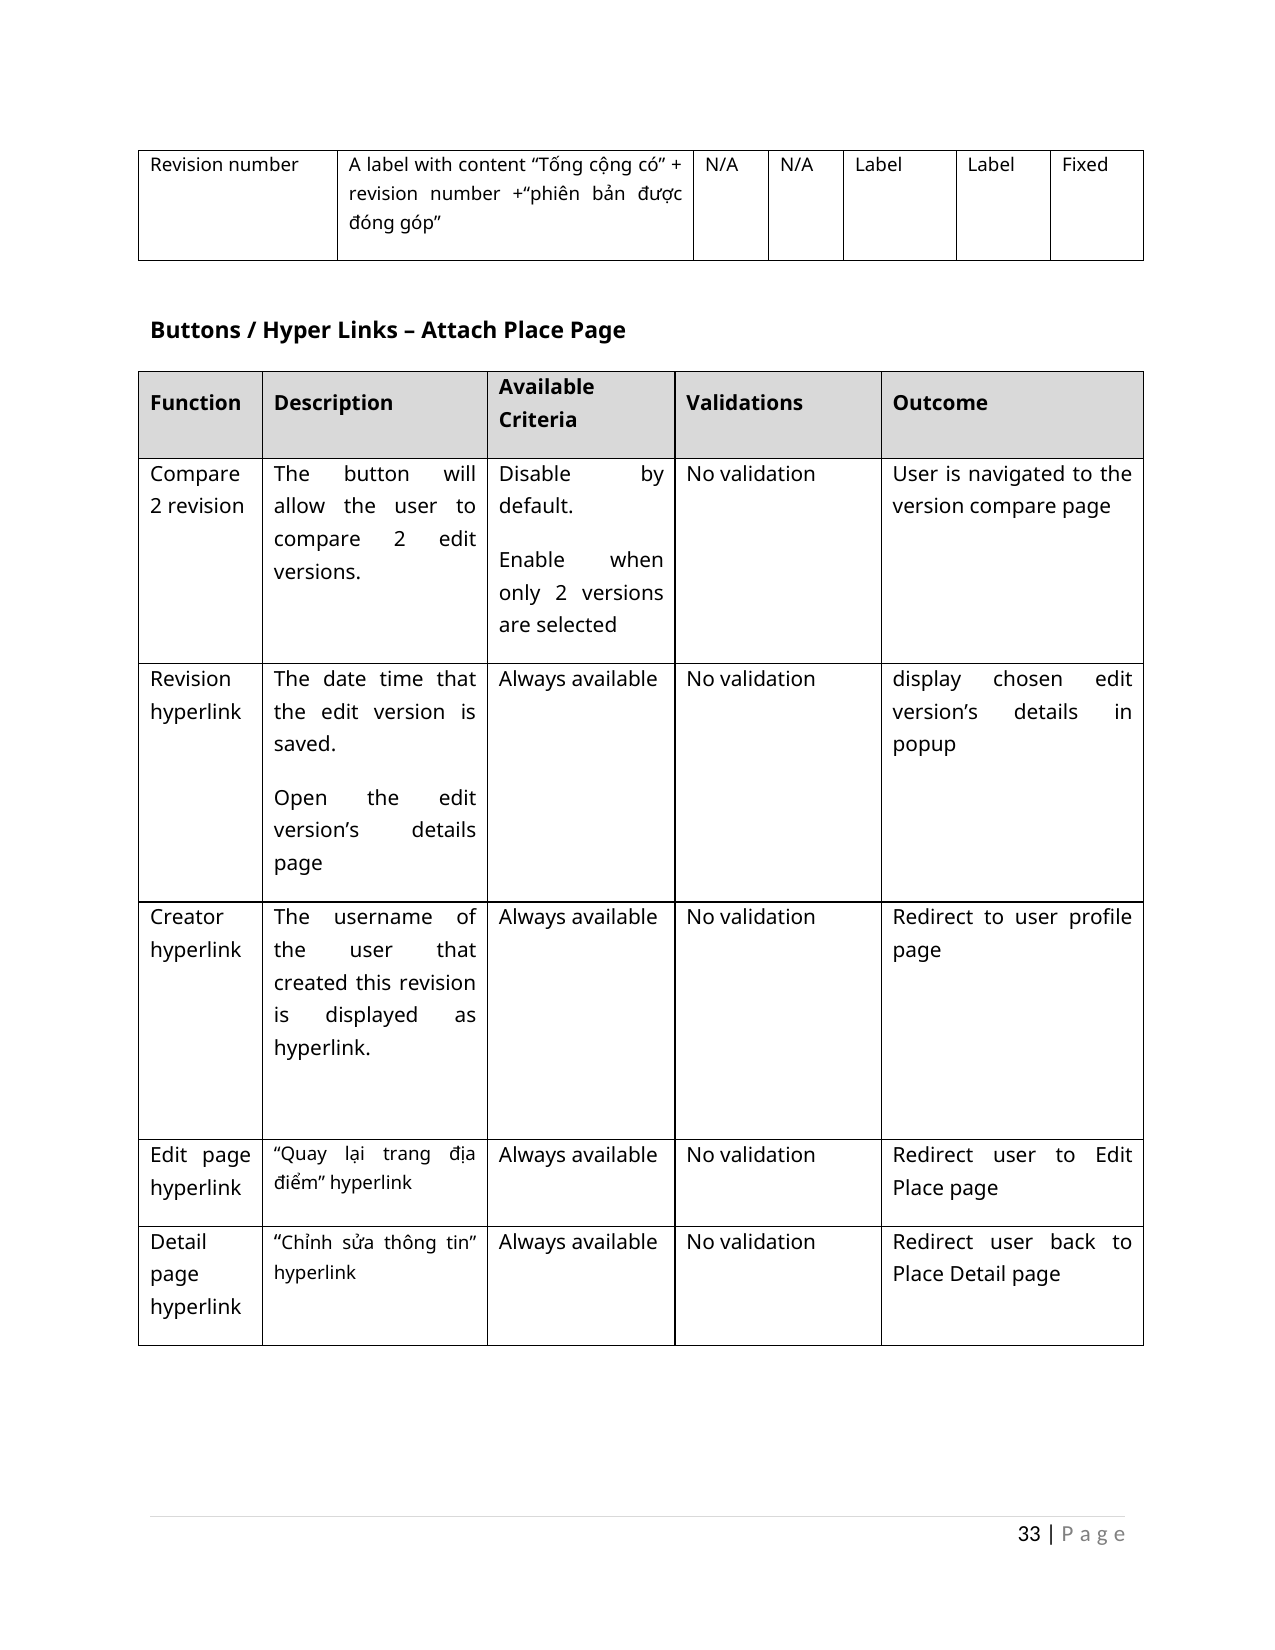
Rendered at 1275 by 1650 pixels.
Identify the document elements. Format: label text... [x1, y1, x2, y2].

table_cell display chosen edit version’s details in popup [882, 664, 1143, 901]
table_header Description [263, 372, 487, 458]
table_cell No validation [676, 903, 881, 1139]
text Buttons / Hyper Links – Attach Place Page [150, 314, 1125, 346]
table_cell N/A [694, 151, 768, 260]
table_cell Always available [488, 1227, 674, 1345]
table_cell “Quay lại trang địa điểm” hyperlink [263, 1140, 487, 1226]
table_cell Fixed [1051, 151, 1143, 260]
table_cell No validation [676, 1227, 881, 1345]
table_cell No validation [676, 459, 881, 663]
table_cell Always available [488, 1140, 674, 1226]
table_cell “Chỉnh sửa thông tin” hyperlink [263, 1227, 487, 1345]
table_cell No validation [676, 664, 881, 901]
table_cell User is navigated to the version compare page [882, 459, 1143, 663]
table_header Function [139, 372, 262, 458]
table_cell Compare 2 revision [139, 459, 262, 663]
table_cell Label [844, 151, 956, 260]
table_cell Revision hyperlink [139, 664, 262, 901]
table_cell A label with content “Tống cộng có” + revision number +“phiên bản được đóng góp” [338, 151, 693, 260]
table_cell Revision number [139, 151, 337, 260]
table_cell Disable by default. Enable when only 2 versions are selected [488, 459, 674, 663]
table_cell Redirect user to Edit Place page [882, 1140, 1143, 1226]
table_cell Creator hyperlink [139, 903, 262, 1139]
table_cell Label [957, 151, 1050, 260]
table_cell Detail page hyperlink [139, 1227, 262, 1345]
table_cell Edit page hyperlink [139, 1140, 262, 1226]
table_cell No validation [676, 1140, 881, 1226]
table_header Outcome [882, 372, 1143, 458]
table_cell The button will allow the user to compare 2 edit versions. [263, 459, 487, 663]
table_cell The date time that the edit version is saved. Open the edit version’s details page [263, 664, 487, 901]
table_cell Always available [488, 664, 674, 901]
table_cell Always available [488, 903, 674, 1139]
table_cell Redirect user back to Place Detail page [882, 1227, 1143, 1345]
table_cell Redirect to user profile page [882, 903, 1143, 1139]
table_header Validations [676, 372, 881, 458]
table_cell The username of the user that created this revision is displayed as hyperlink. [263, 903, 487, 1139]
table_cell N/A [769, 151, 843, 260]
table_header Available Criteria [488, 372, 674, 458]
